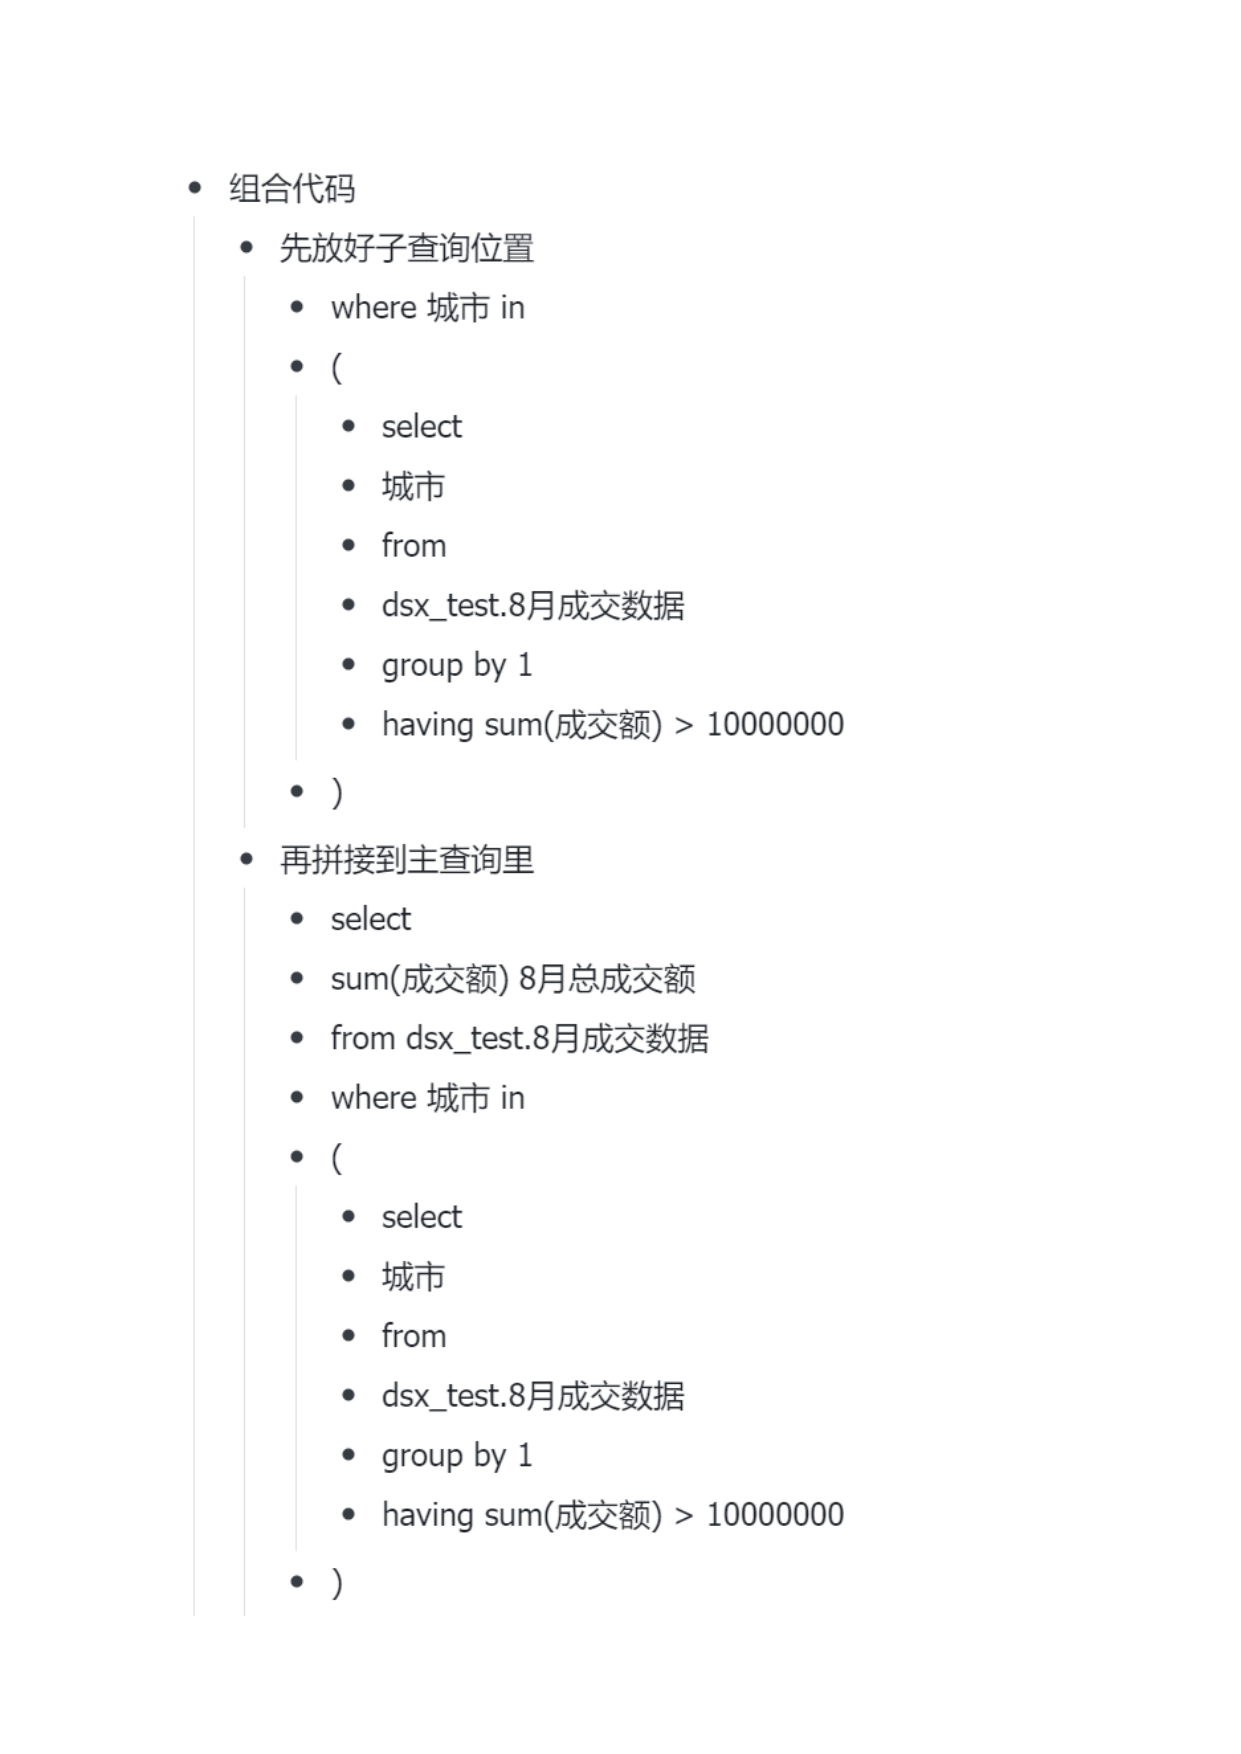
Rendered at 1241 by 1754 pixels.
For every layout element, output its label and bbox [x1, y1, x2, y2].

picture [187, 162, 950, 1616]
